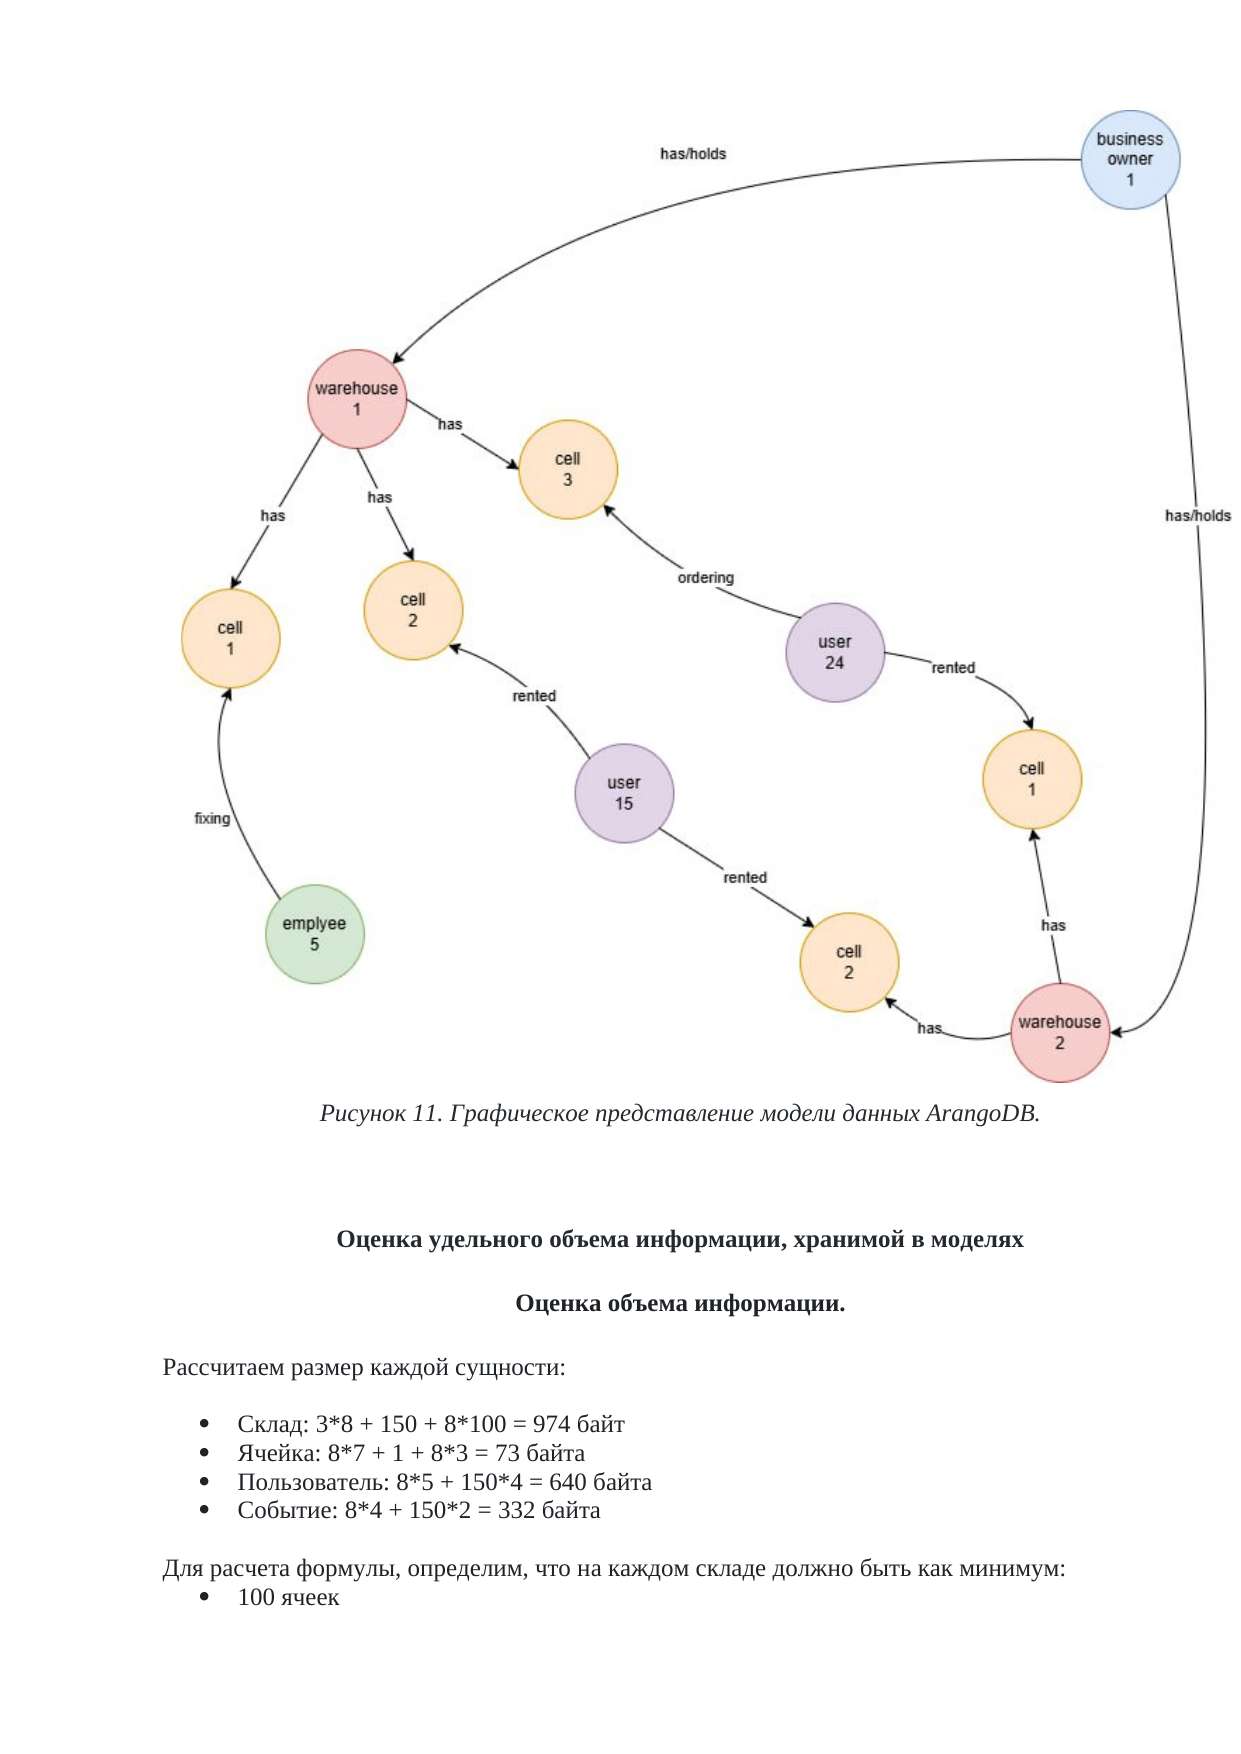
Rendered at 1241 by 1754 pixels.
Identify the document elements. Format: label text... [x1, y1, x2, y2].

text Рисунок 11. Графическое представление модели данных ArangoDB. [223, 1098, 1137, 1127]
subtitle Оценка объема информации. [223, 1288, 1137, 1316]
list Событие: 8*4 + 150*2 = 332 байта [200, 1496, 1211, 1524]
text Рассчитаем размер каждой сущности: [162, 1352, 1211, 1381]
list Пользователь: 8*5 + 150*4 = 640 байта [200, 1467, 1211, 1496]
text Для расчета формулы, определим, что на каждом складе должно быть как минимум: [162, 1553, 1211, 1582]
subtitle Оценка удельного объема информации, хранимой в моделях [223, 1224, 1137, 1252]
list Склад: 3*8 + 150 + 8*100 = 974 байт [200, 1409, 1211, 1438]
list Ячейка: 8*7 + 1 + 8*3 = 73 байта [200, 1438, 1211, 1467]
picture [181, 110, 1233, 1083]
list 100 ячеек [200, 1582, 1211, 1611]
